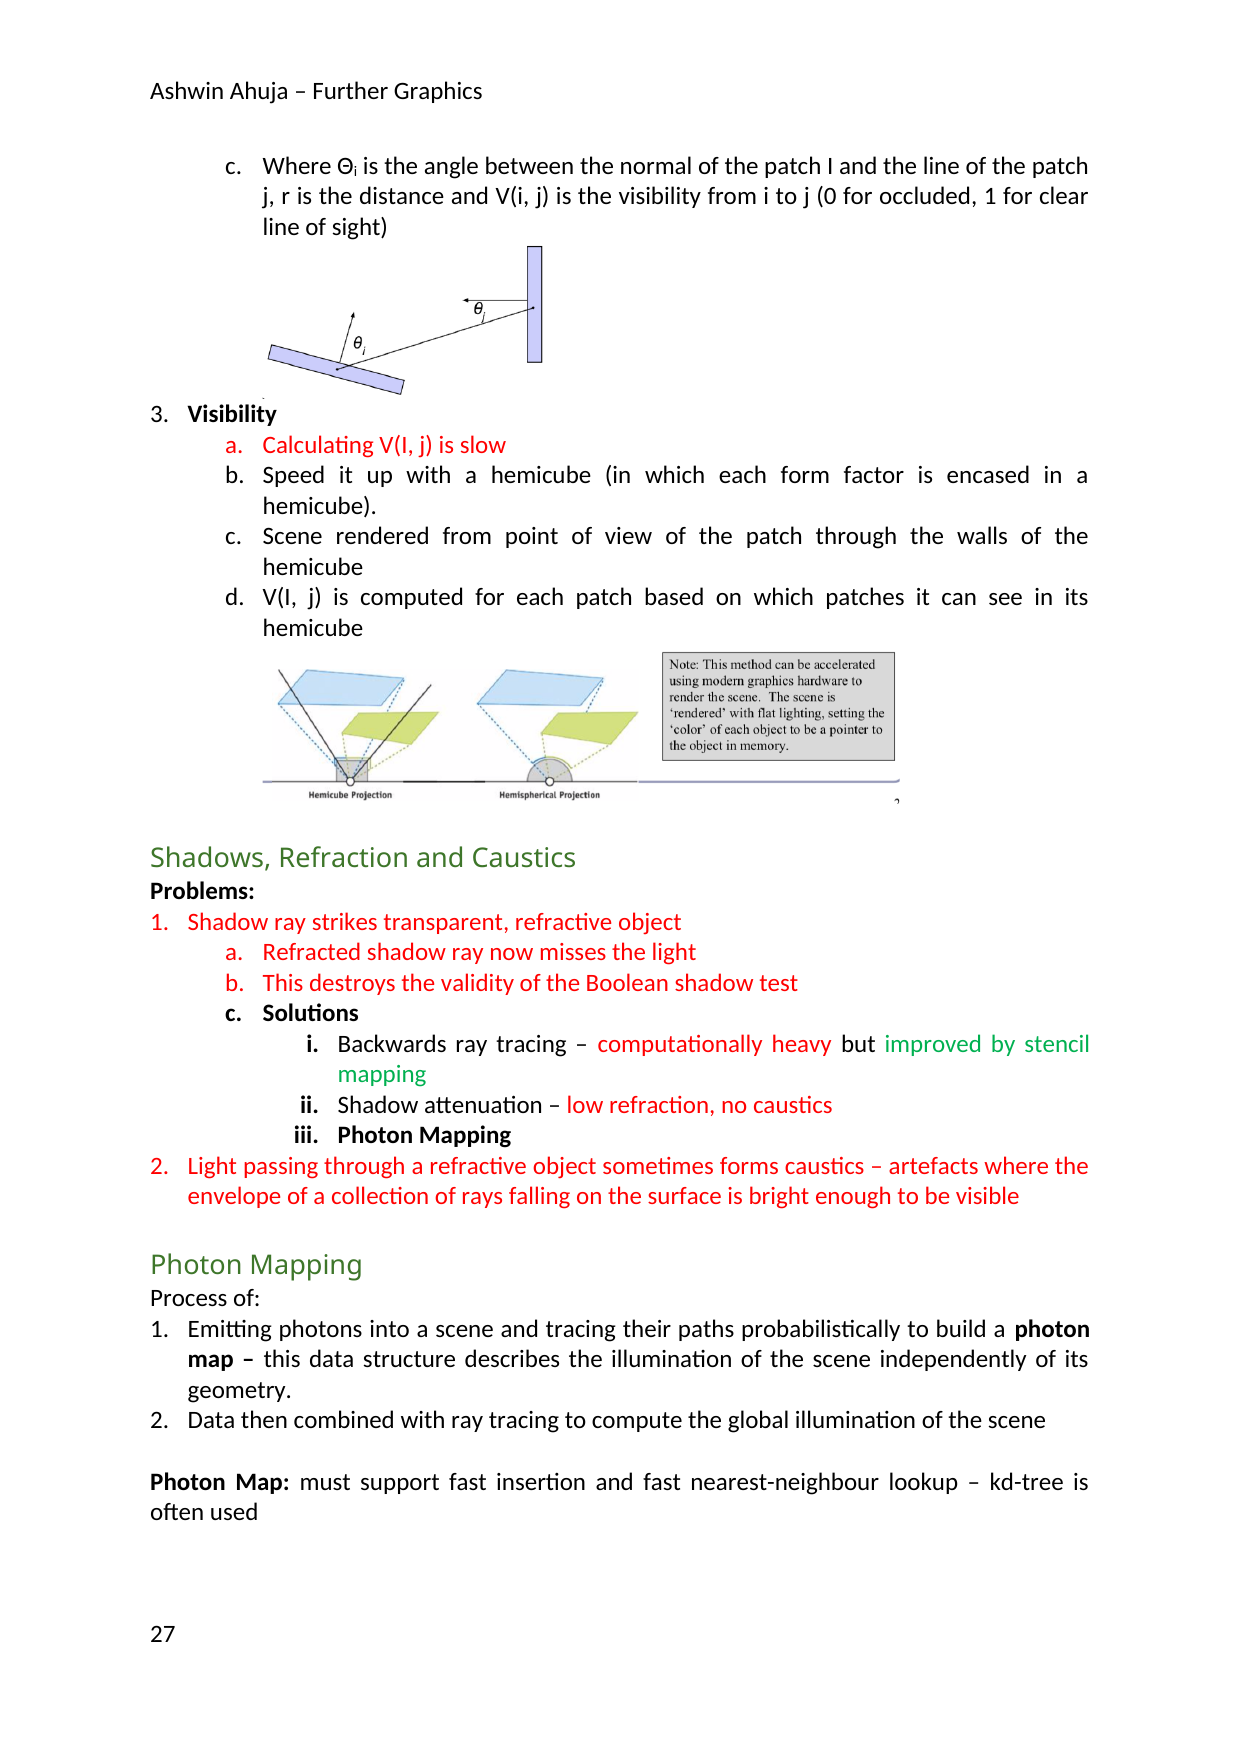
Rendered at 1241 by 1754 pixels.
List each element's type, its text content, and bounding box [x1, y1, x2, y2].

list Calculating V(I, j) is slow [225, 429, 1090, 459]
list Emitting photons into a scene and tracing their paths probabilistically to build a photon map – this data structure describes the illumination of the scene independently of its geometry. [150, 1313, 1090, 1405]
list Visibility [150, 398, 1090, 429]
subtitle Shadows, Refraction and Caustics [150, 838, 1090, 875]
list Data then combined with ray tracing to compute the global illumination of the scene [150, 1405, 1090, 1435]
list Scene rendered from point of view of the patch through the walls of the hemicube [225, 520, 1090, 581]
list Shadow ray strikes transparent, refractive object [150, 906, 1090, 936]
list Speed it up with a hemicube (in which each form factor is encased in a hemicube). [225, 459, 1090, 520]
text Photon Map: must support fast insertion and fast nearest-neighbour lookup – kd-tree is often used [150, 1466, 1090, 1527]
list Where Θi is the angle between the normal of the patch I and the line of the patch j, r is the distance and V(i, j) is the visibility from i to j (0 for occluded, 1 for clear line of sight) [225, 150, 1090, 242]
list Shadow attenuation – low refraction, no caustics [319, 1089, 1090, 1119]
picture [262, 241, 550, 399]
text Problems: [150, 875, 1090, 906]
list Photon Mapping [319, 1119, 1090, 1150]
list This destroys the validity of the Boolean shadow test [225, 967, 1090, 997]
list Light passing through a refractive object sometimes forms caustics – artefacts where the envelope of a collection of rays falling on the surface is bright enough to be visible [150, 1150, 1090, 1211]
list Backwards ray tracing – computationally heavy but improved by stencil mapping [319, 1028, 1090, 1089]
subtitle Photon Mapping [150, 1246, 1090, 1283]
list V(I, j) is computed for each patch based on which patches it can see in its hemicube [225, 581, 1090, 642]
list Refracted shadow ray now misses the light [225, 936, 1090, 967]
list Solutions [225, 997, 1090, 1028]
text Process of: [150, 1283, 1090, 1313]
picture [262, 642, 900, 804]
